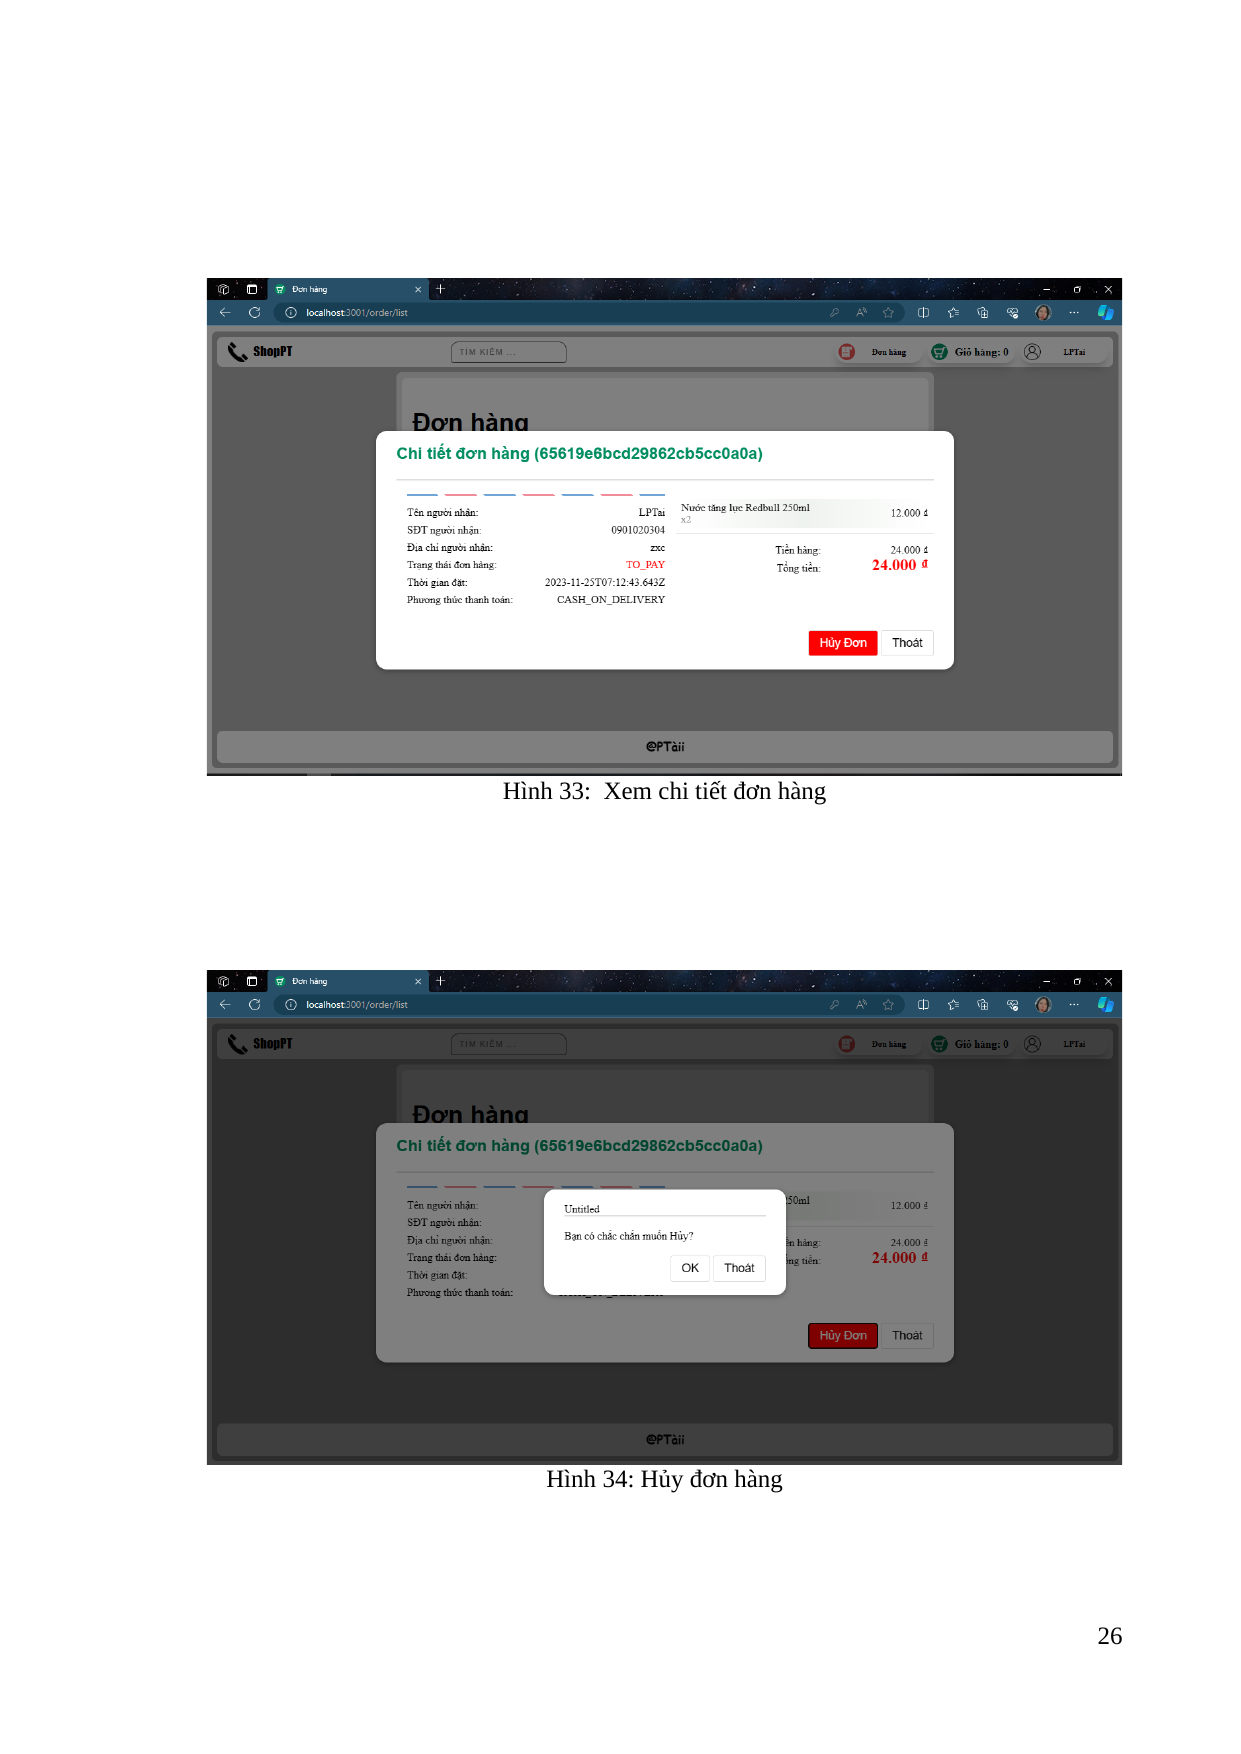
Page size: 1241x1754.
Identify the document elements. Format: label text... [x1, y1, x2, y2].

picture [206, 278, 1123, 776]
picture [206, 970, 1123, 1465]
